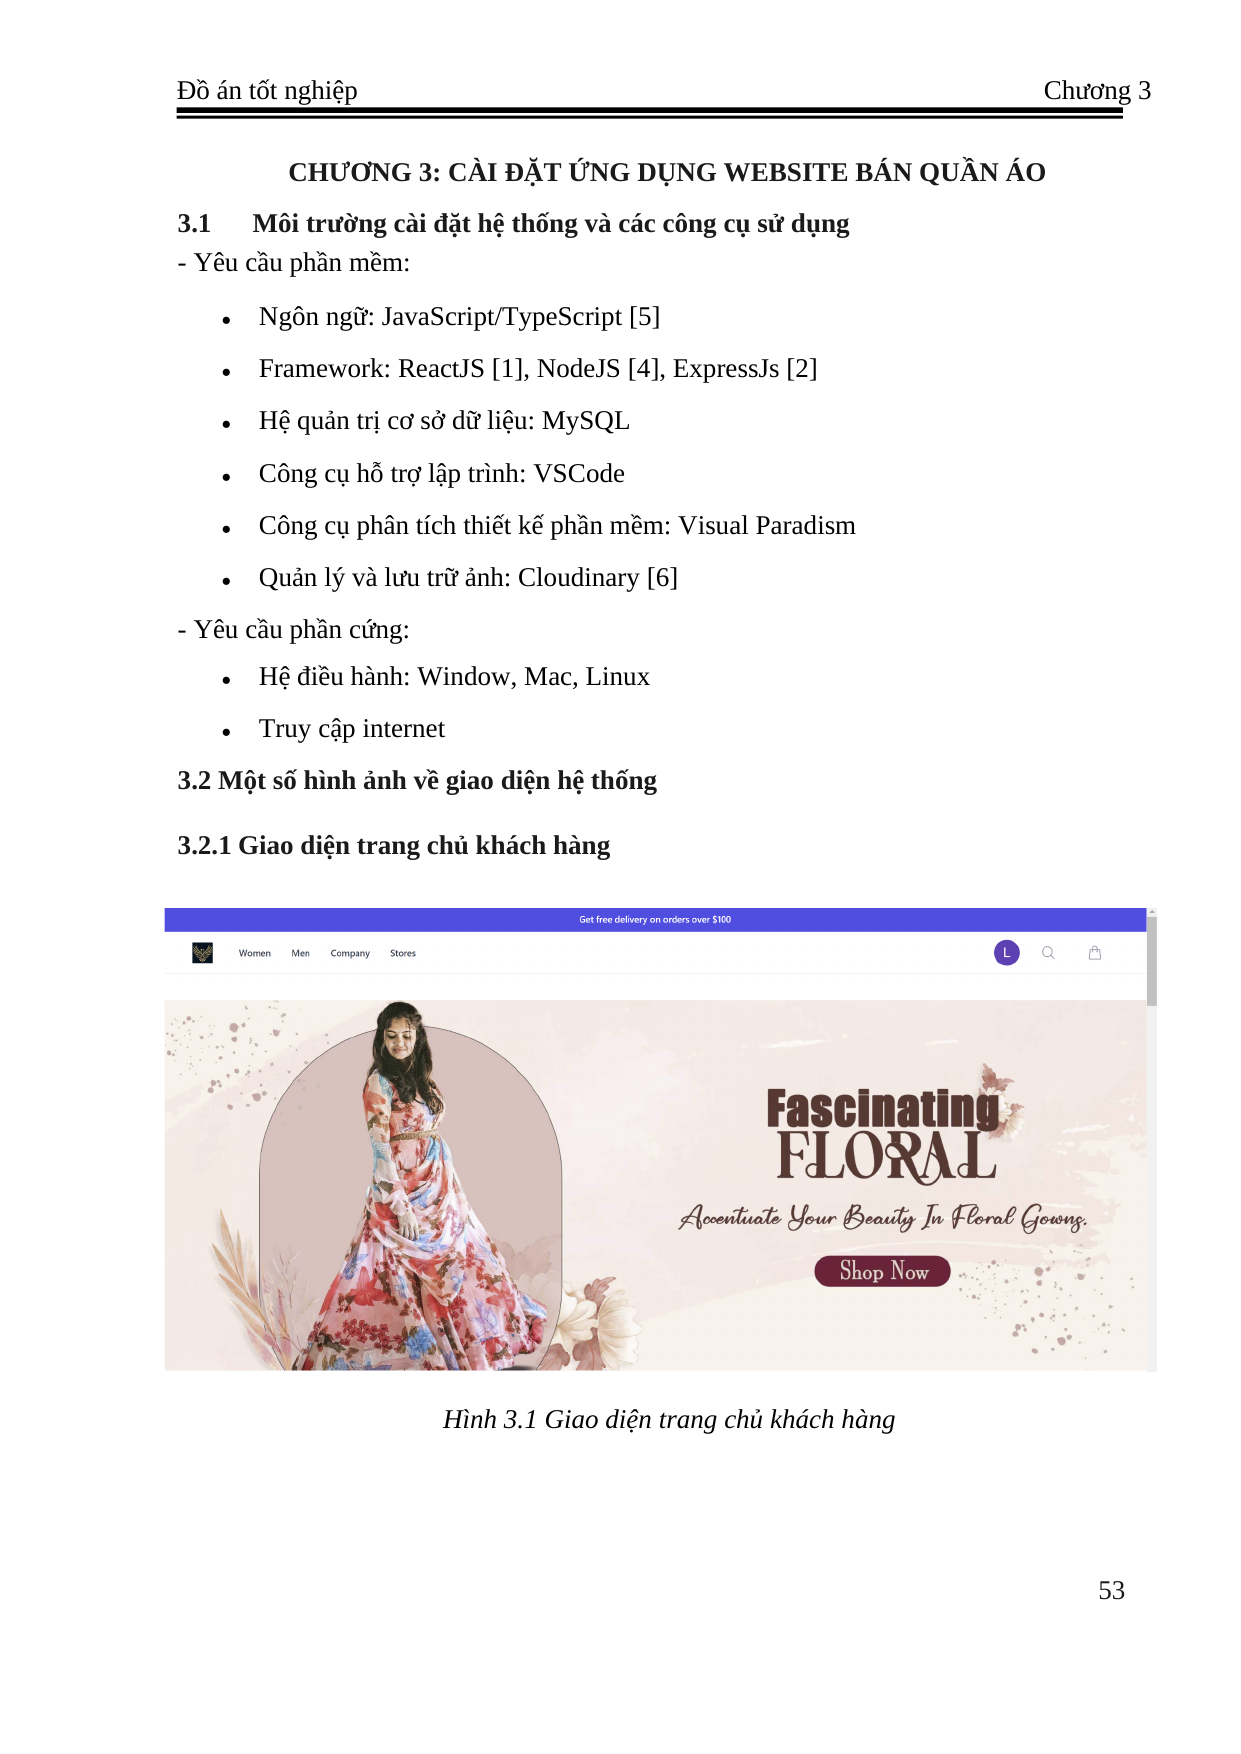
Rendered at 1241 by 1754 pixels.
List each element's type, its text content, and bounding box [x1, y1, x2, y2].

subtitle Môi trường cài đặt hệ thống và các công cụ sử dụng [177, 207, 1125, 239]
list Yêu cầu phần cứng: [177, 613, 1157, 644]
list Yêu cầu phần mềm: [177, 246, 1157, 277]
list Hệ điều hành: Window, Mac, Linux [221, 660, 1157, 691]
subtitle Một số hình ảnh về giao diện hệ thống [177, 764, 1125, 795]
list Hệ quản trị cơ sở dữ liệu: MySQL [221, 404, 1157, 436]
list Công cụ hỗ trợ lập trình: VSCode [221, 457, 1157, 488]
list Truy cập internet [221, 712, 1157, 743]
list Ngôn ngữ: JavaScript/TypeScript [5] [221, 300, 1157, 331]
subtitle Giao diện trang chủ khách hàng [177, 829, 1125, 860]
subtitle CHƯƠNG 3: CÀI ĐẶT ỨNG DỤNG WEBSITE BÁN QUẦN ÁO [226, 156, 1073, 187]
list Quản lý và lưu trữ ảnh: Cloudinary [6] [221, 561, 1157, 592]
text Hình 3.1 Giao diện trang chủ khách hàng [216, 1403, 1125, 1434]
list Công cụ phân tích thiết kế phần mềm: Visual Paradism [221, 509, 1157, 540]
list Framework: ReactJS [1], NodeJS [4], ExpressJs [2] [221, 352, 1157, 383]
picture [164, 908, 1157, 1372]
